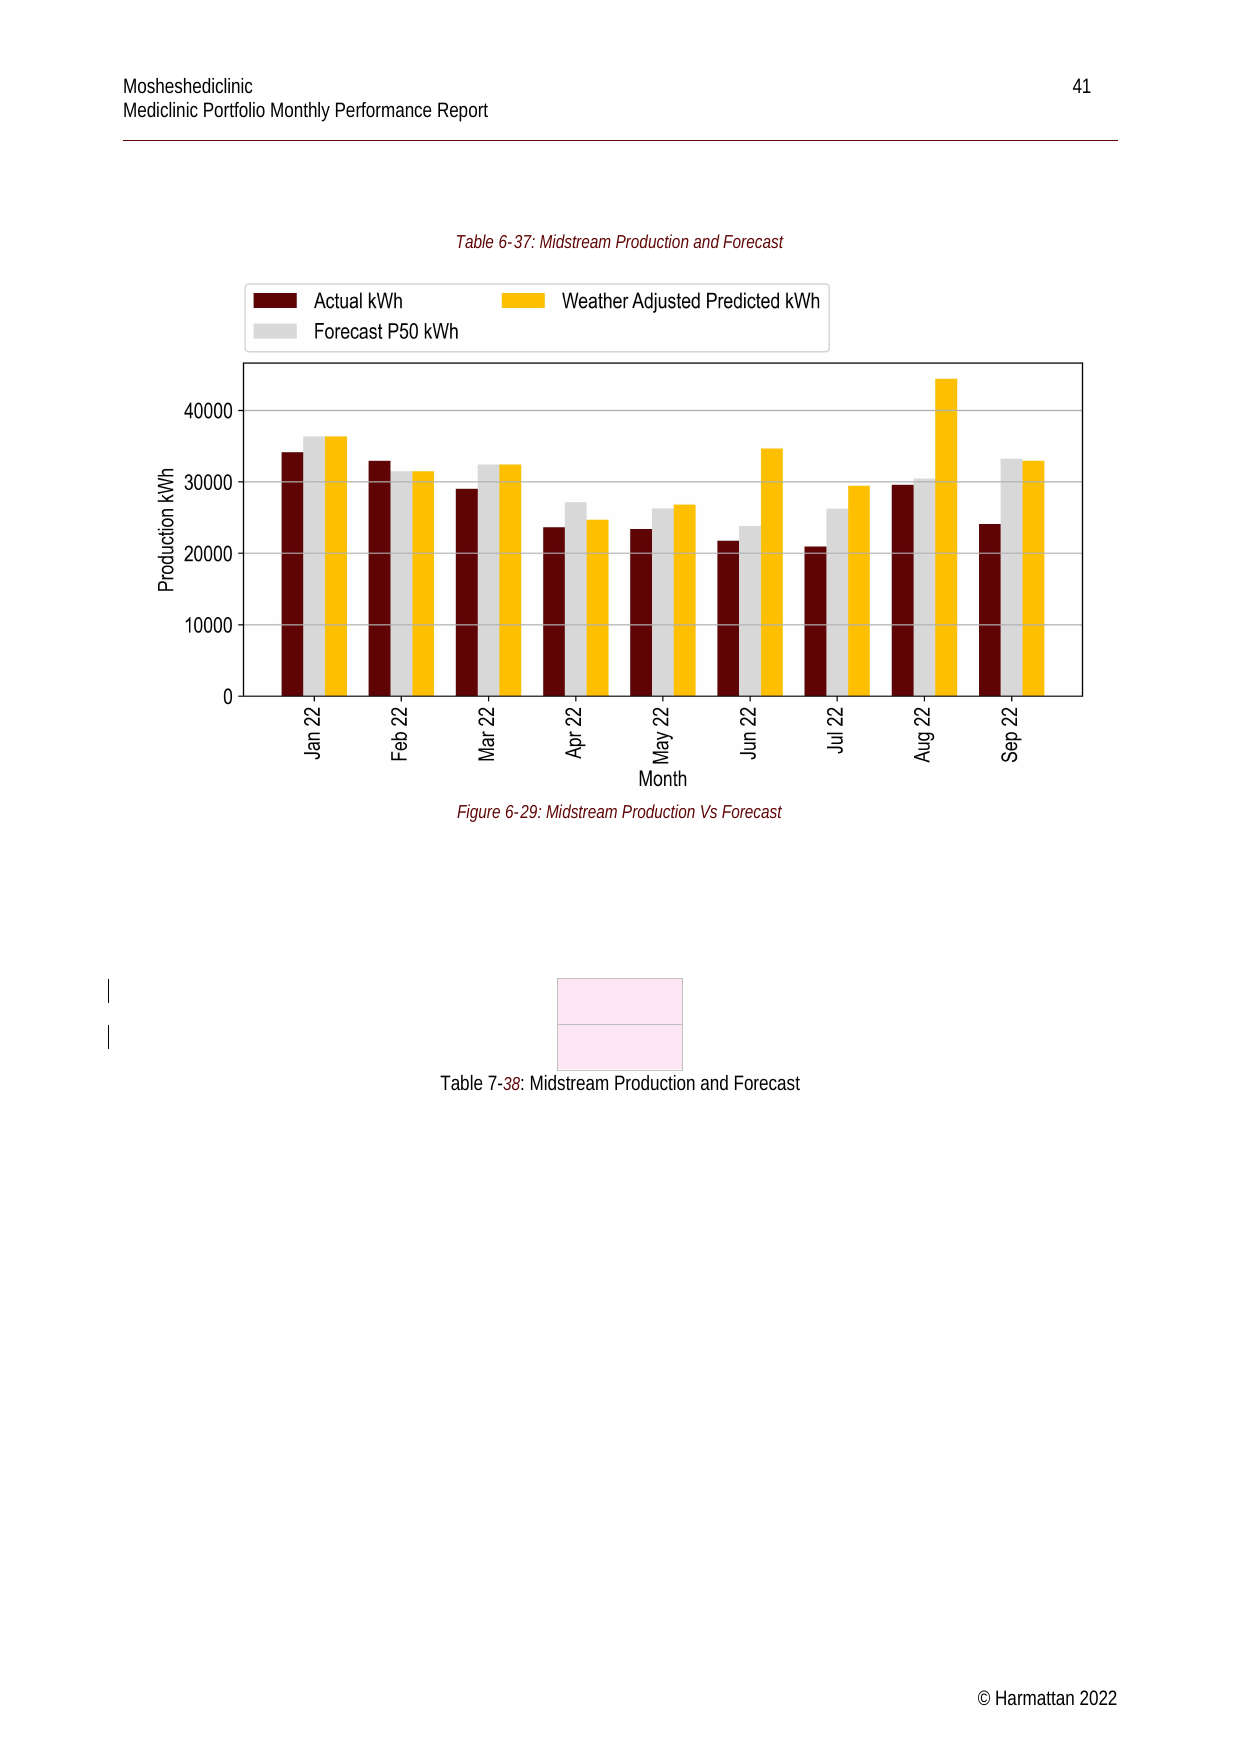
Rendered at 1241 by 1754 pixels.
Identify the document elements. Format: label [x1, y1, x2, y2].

picture [147, 273, 1093, 801]
